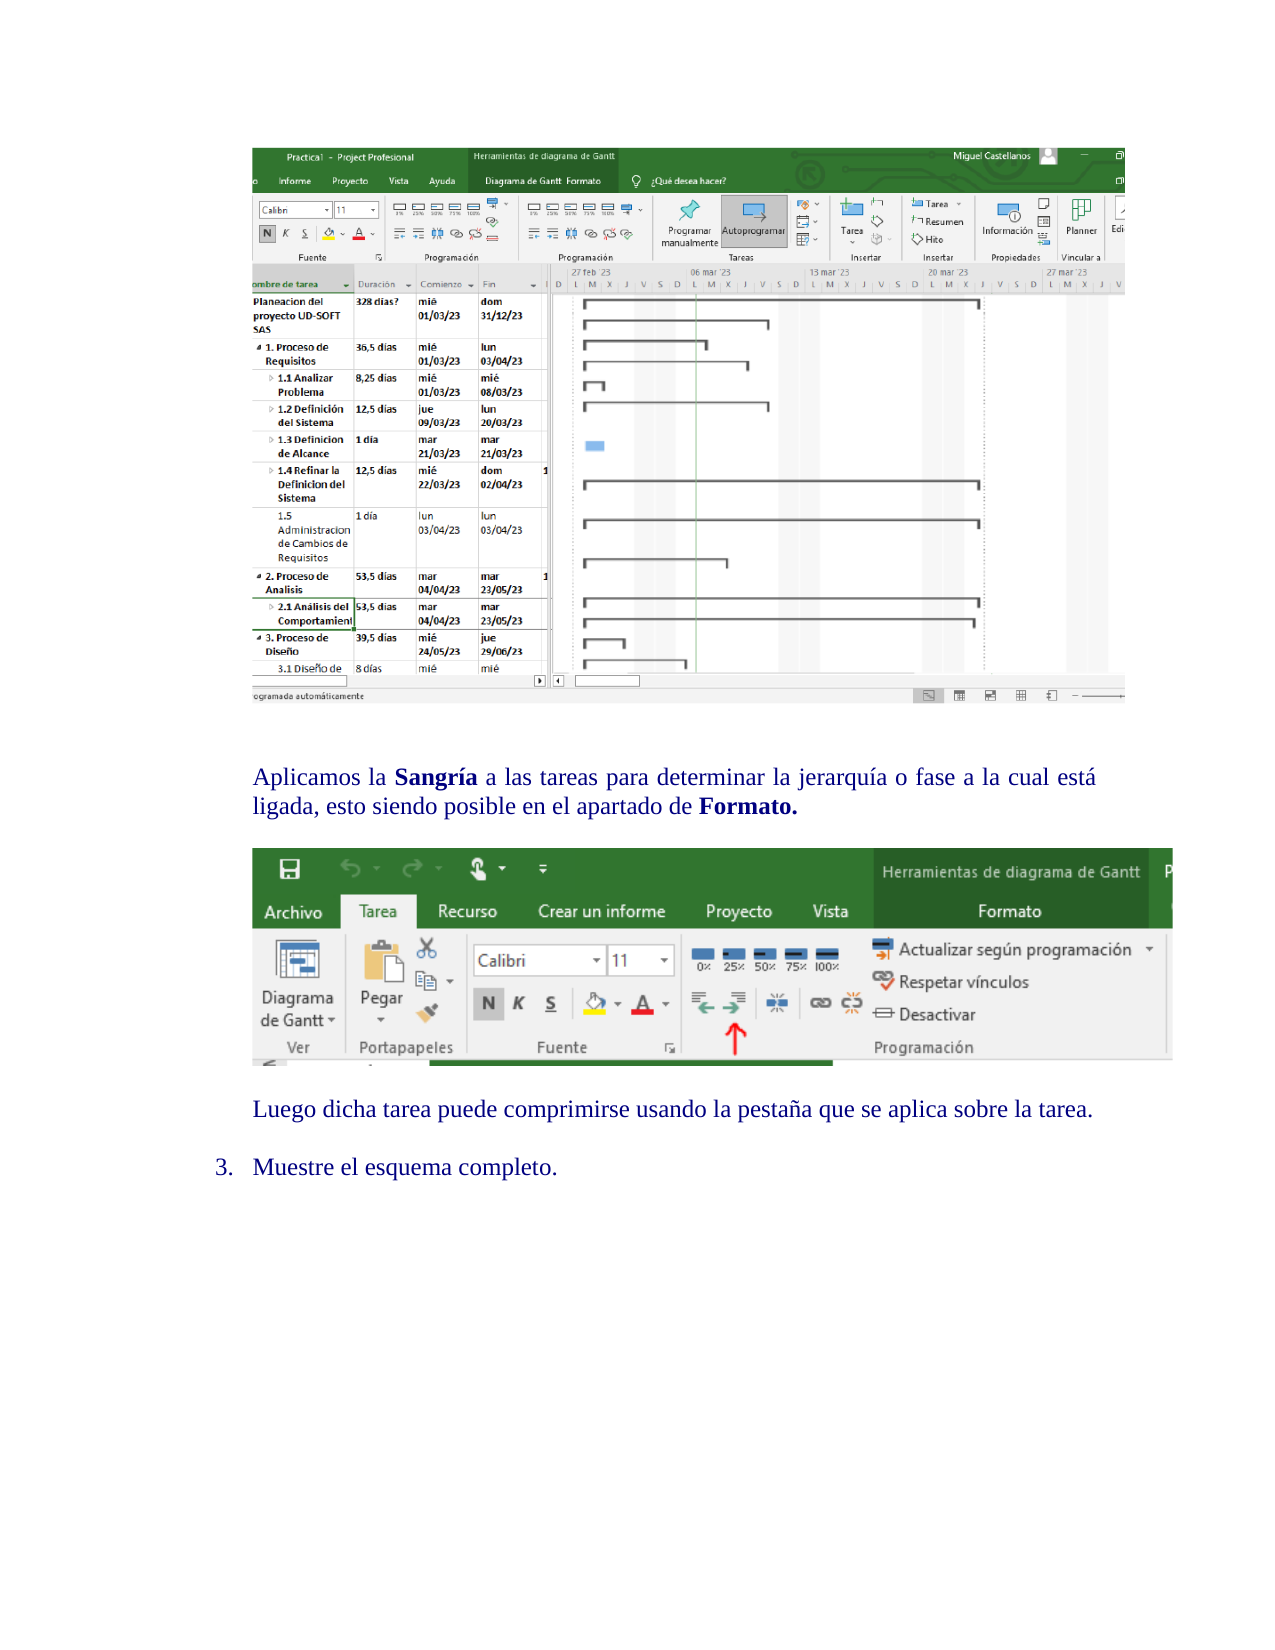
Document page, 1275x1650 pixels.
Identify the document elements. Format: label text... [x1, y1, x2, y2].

list Muestre el esquema completo. [215, 1152, 1098, 1181]
picture [252, 147, 1125, 705]
text Aplicamos la Sangría a las tareas para determinar la jerarquía o fase a la cual está ligada, esto siendo posible en el apartado de Formato. [252, 762, 1098, 820]
picture [252, 848, 1173, 1066]
text Luego dicha tarea puede comprimirse usando la pestaña que se aplica sobre la tarea. [252, 1094, 1098, 1123]
